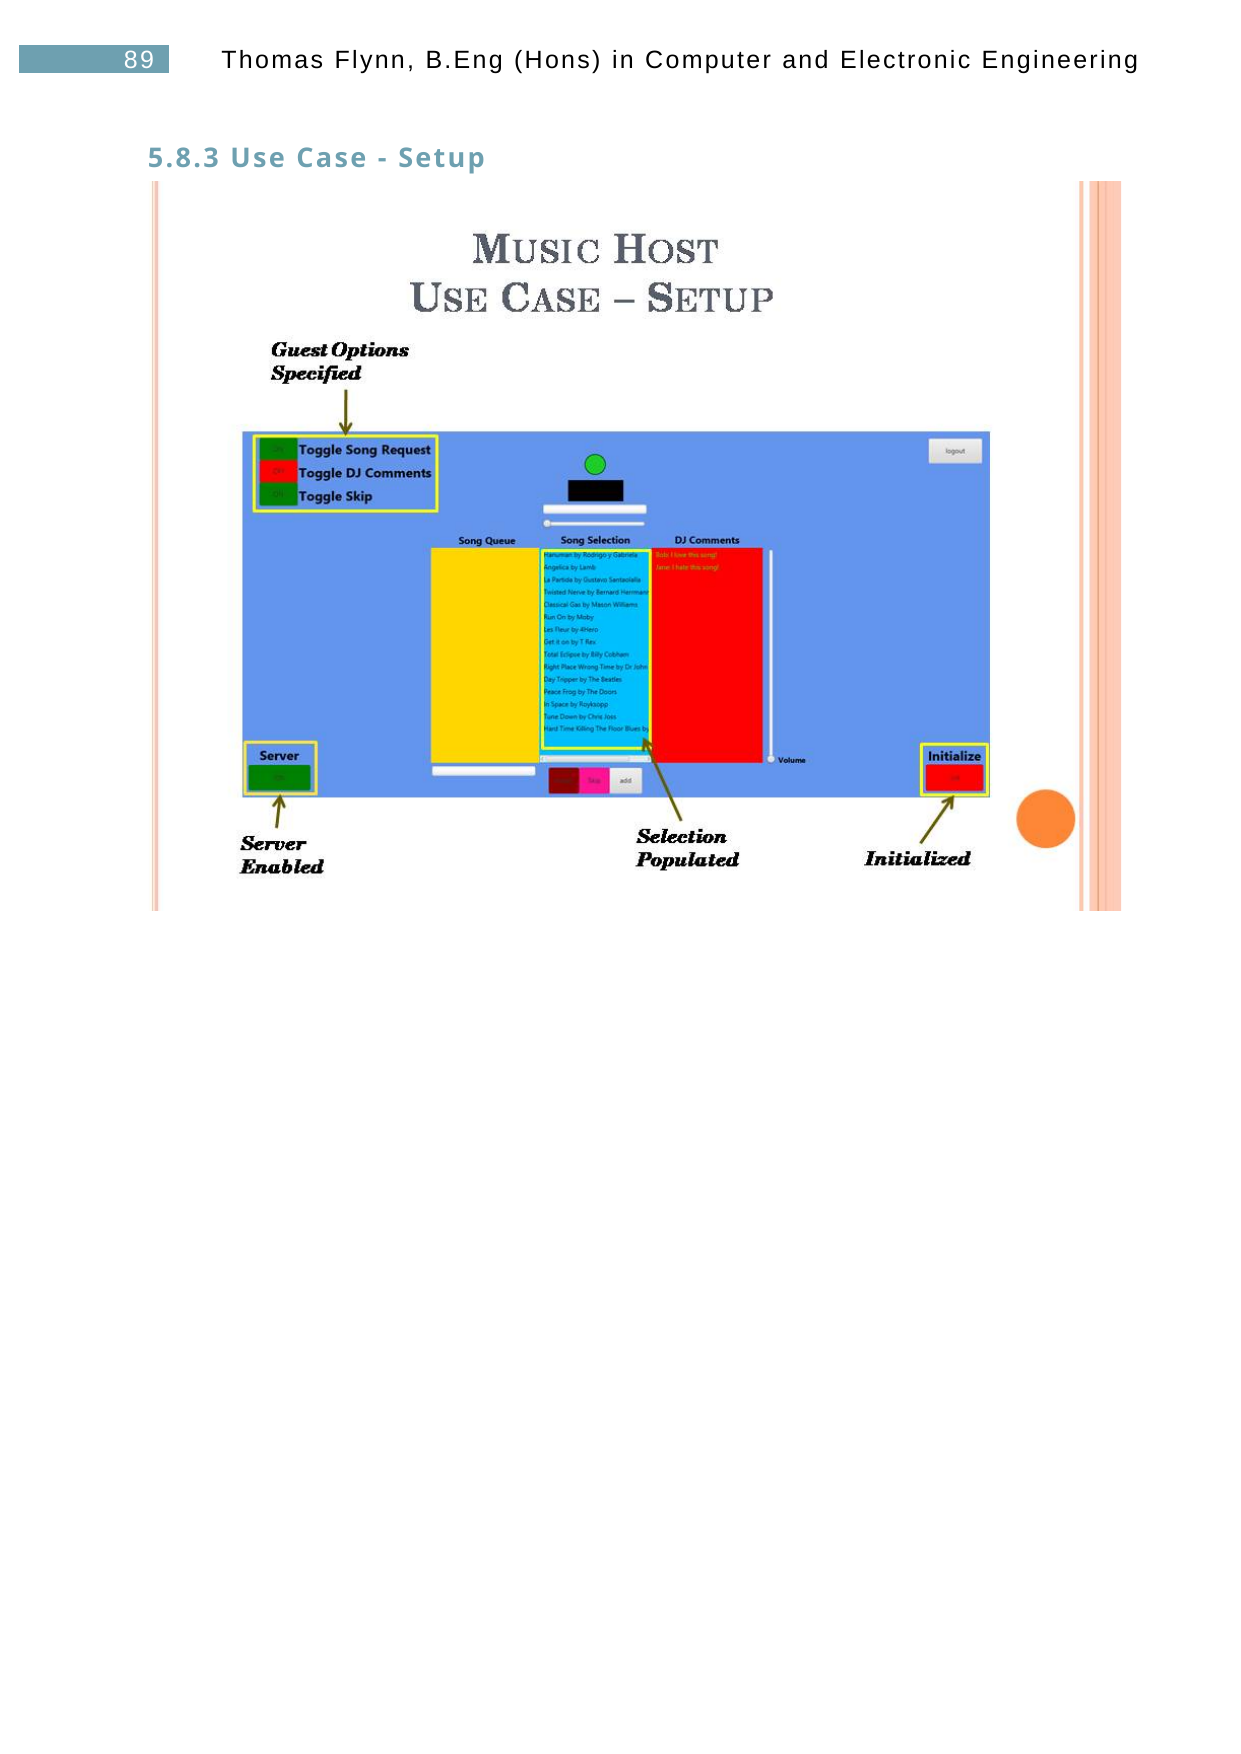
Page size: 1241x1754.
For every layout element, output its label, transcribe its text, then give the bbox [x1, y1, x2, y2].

subtitle 5.8.3 Use Case - Setup [148, 139, 1122, 176]
picture [147, 181, 1122, 911]
